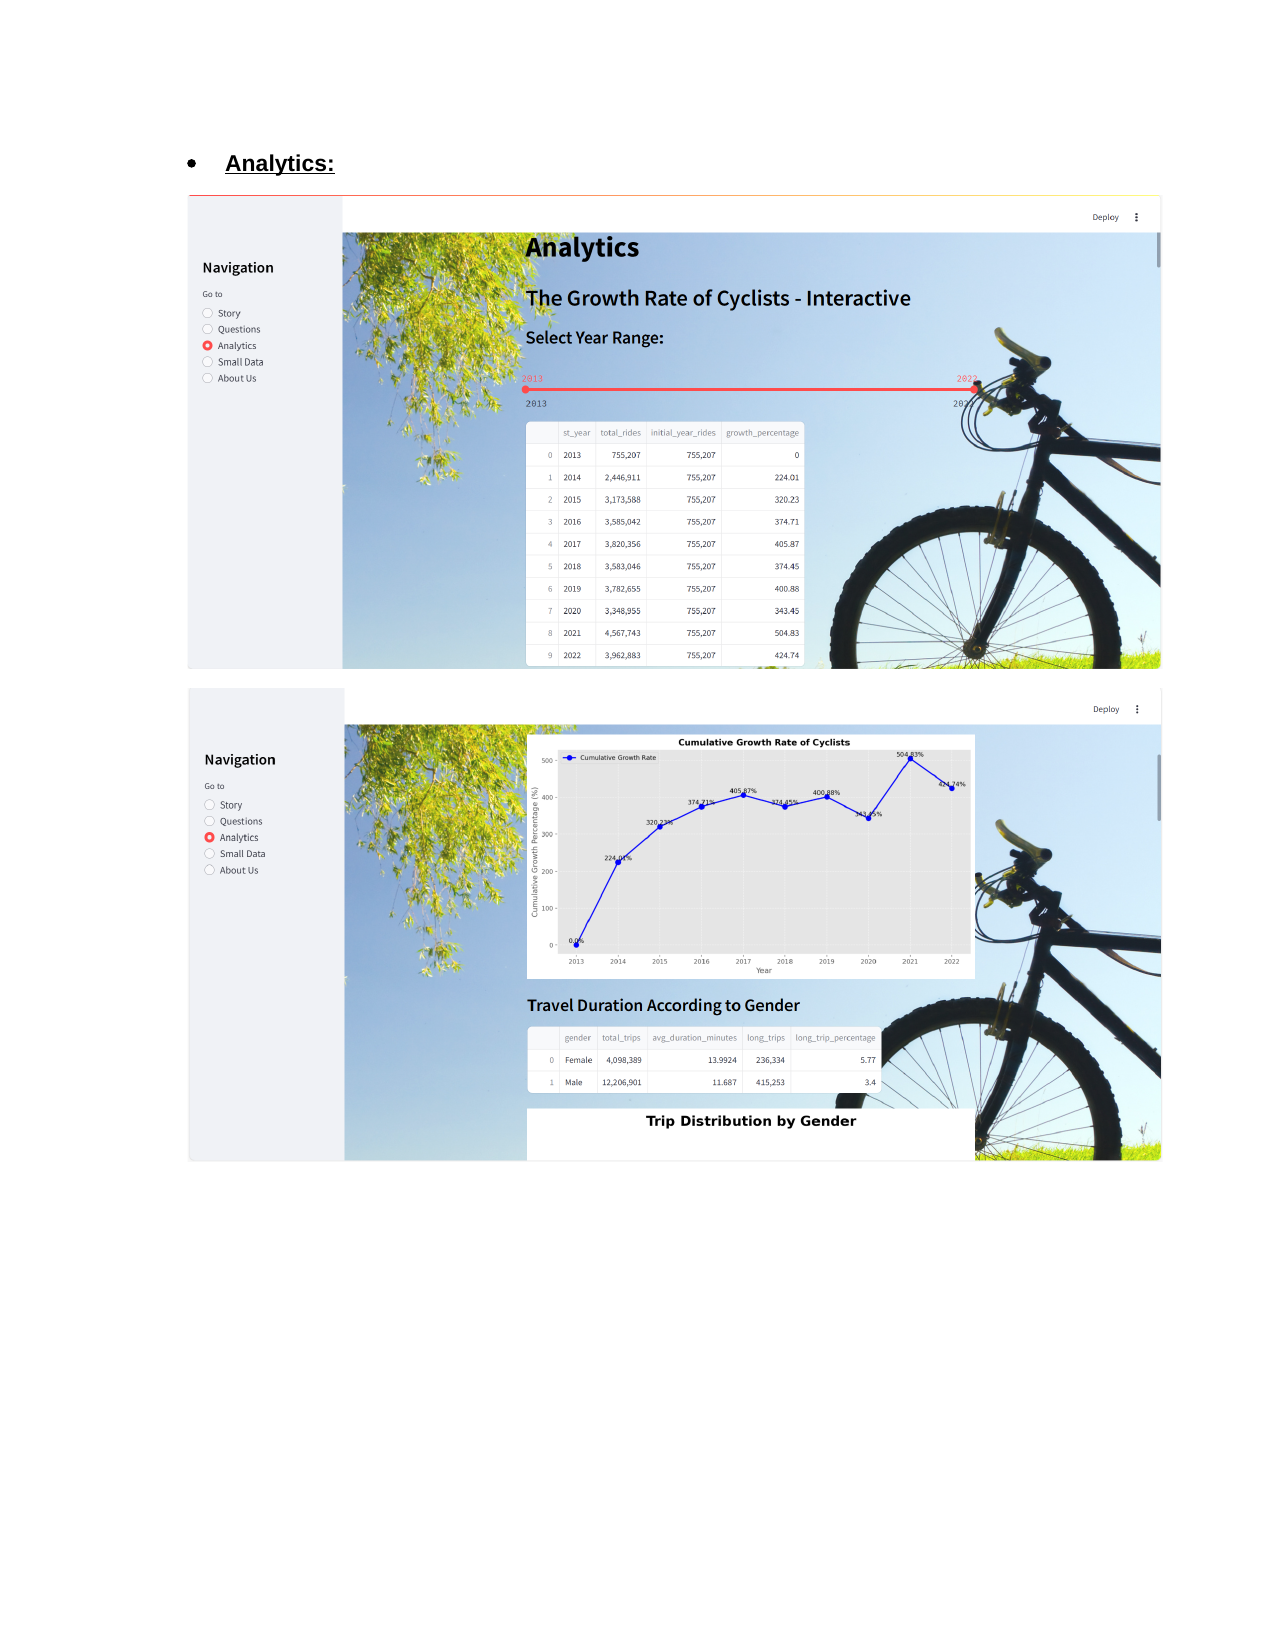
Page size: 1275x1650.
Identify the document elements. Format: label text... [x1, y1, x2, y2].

list Analytics: [187, 150, 1125, 176]
picture [187, 195, 1163, 669]
picture [187, 688, 1163, 1162]
